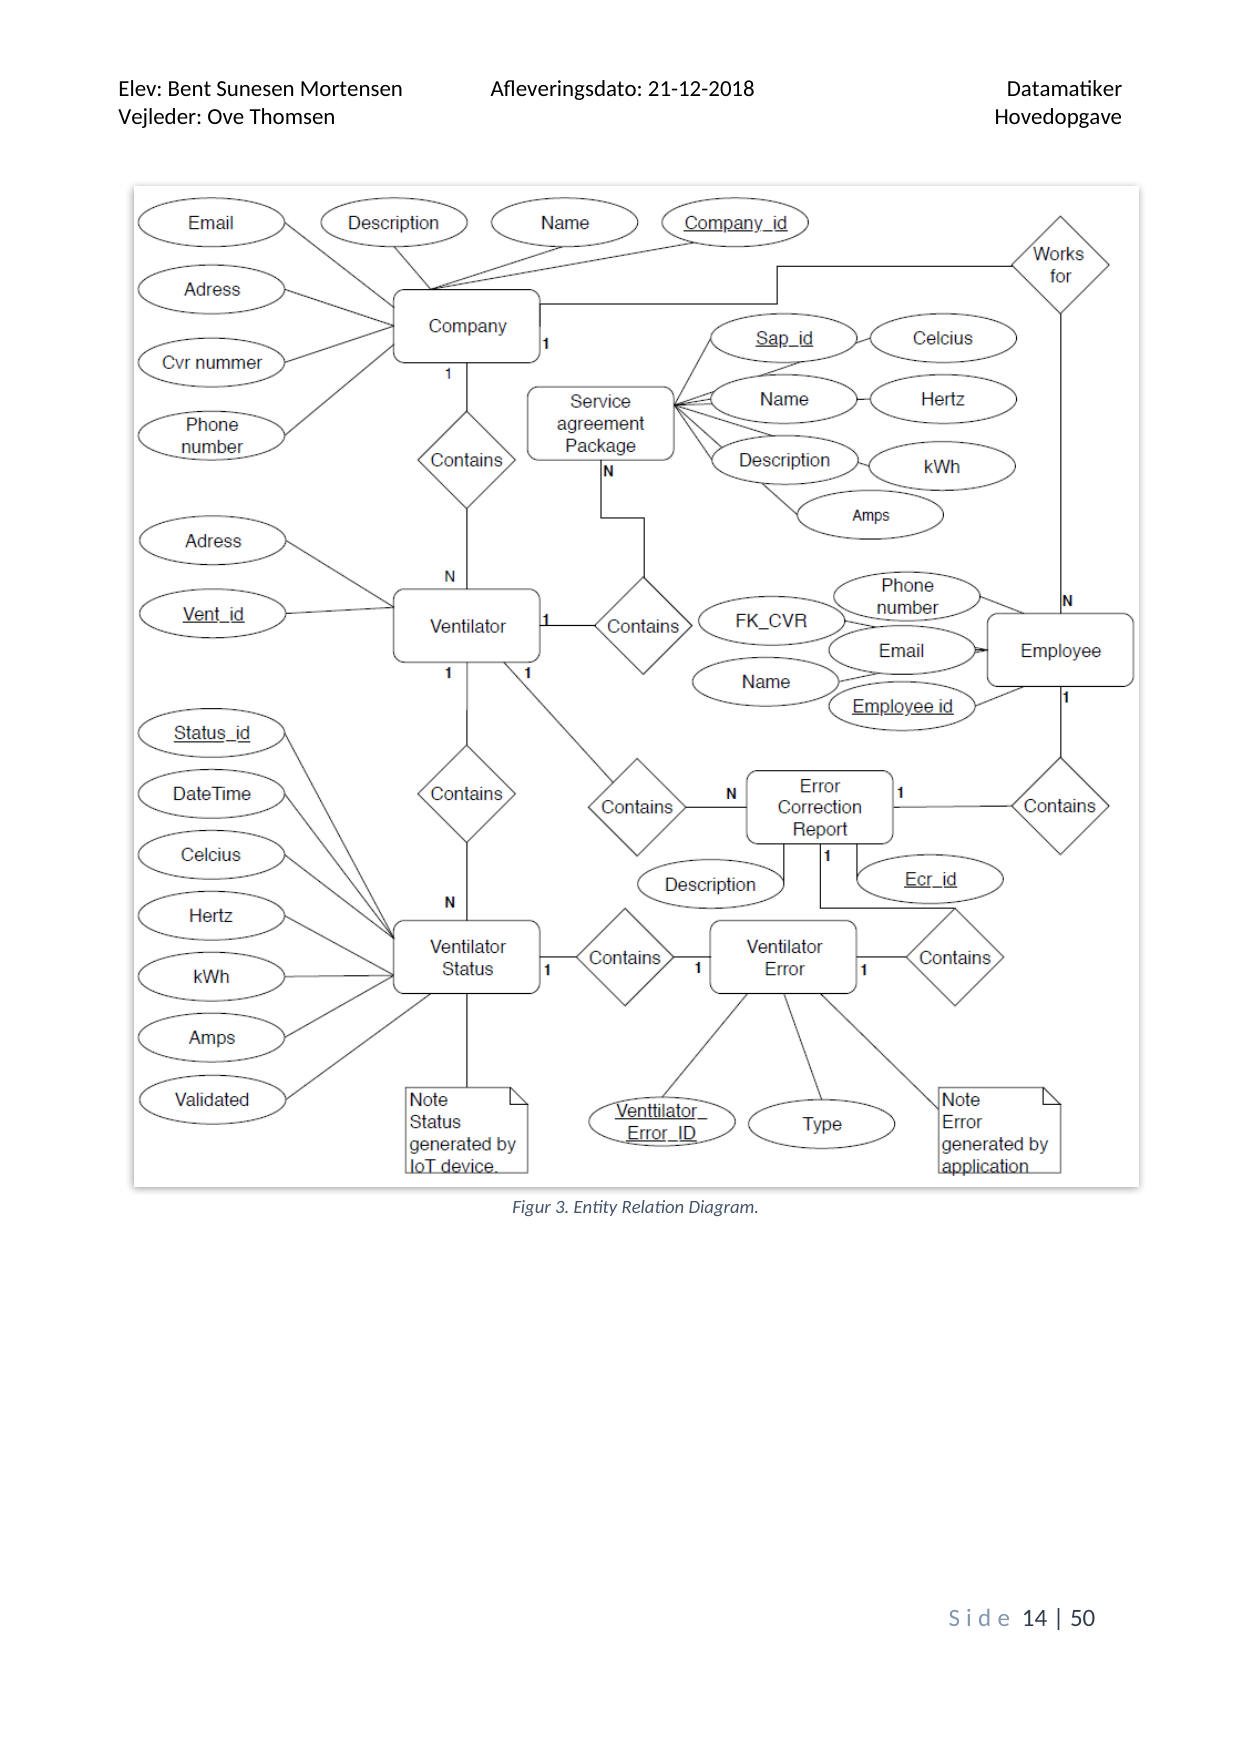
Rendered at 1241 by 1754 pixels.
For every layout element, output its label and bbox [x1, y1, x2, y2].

picture [135, 187, 1138, 1186]
